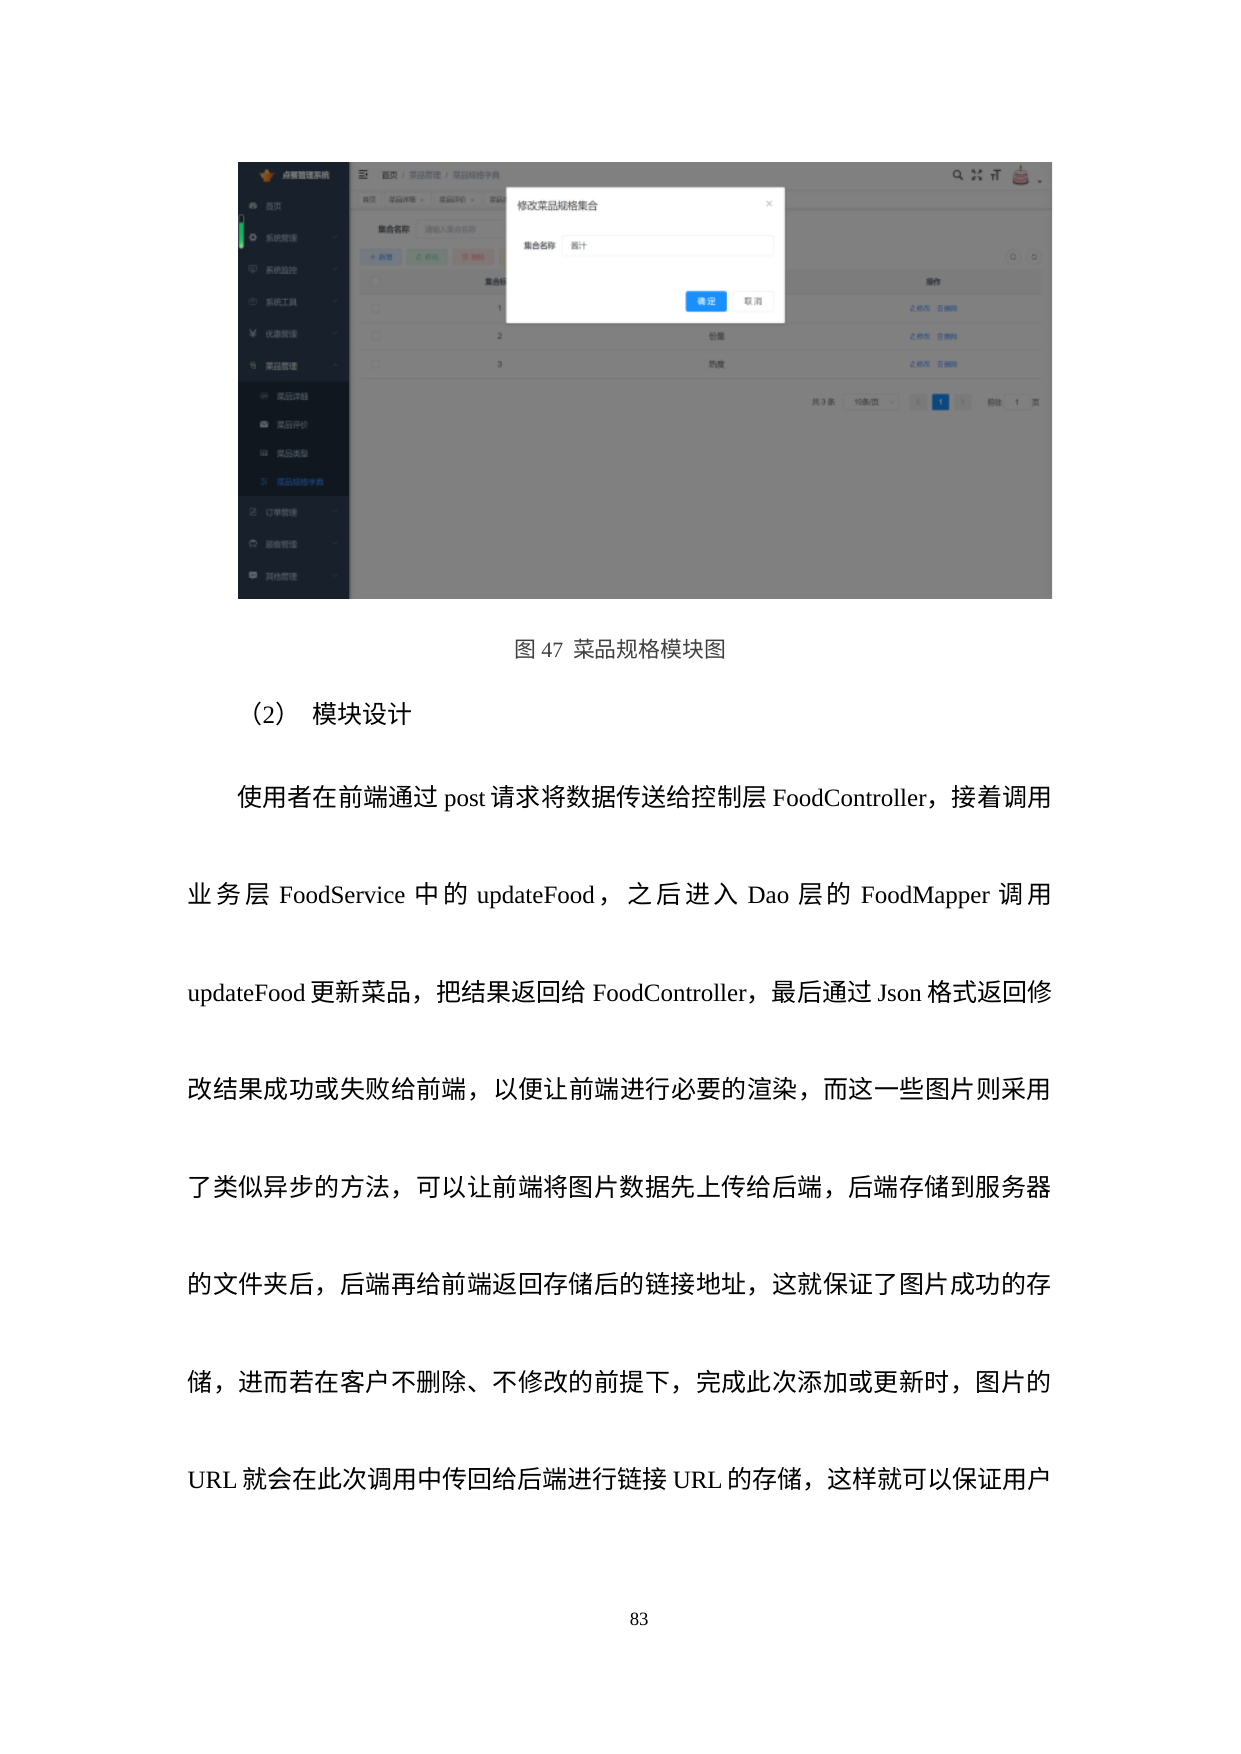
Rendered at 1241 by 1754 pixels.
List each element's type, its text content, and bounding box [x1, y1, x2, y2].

list 模块设计 [237, 680, 1053, 745]
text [187, 763, 1053, 1510]
text 图 47 菜品规格模块图 [187, 631, 1053, 664]
picture [238, 162, 1053, 599]
